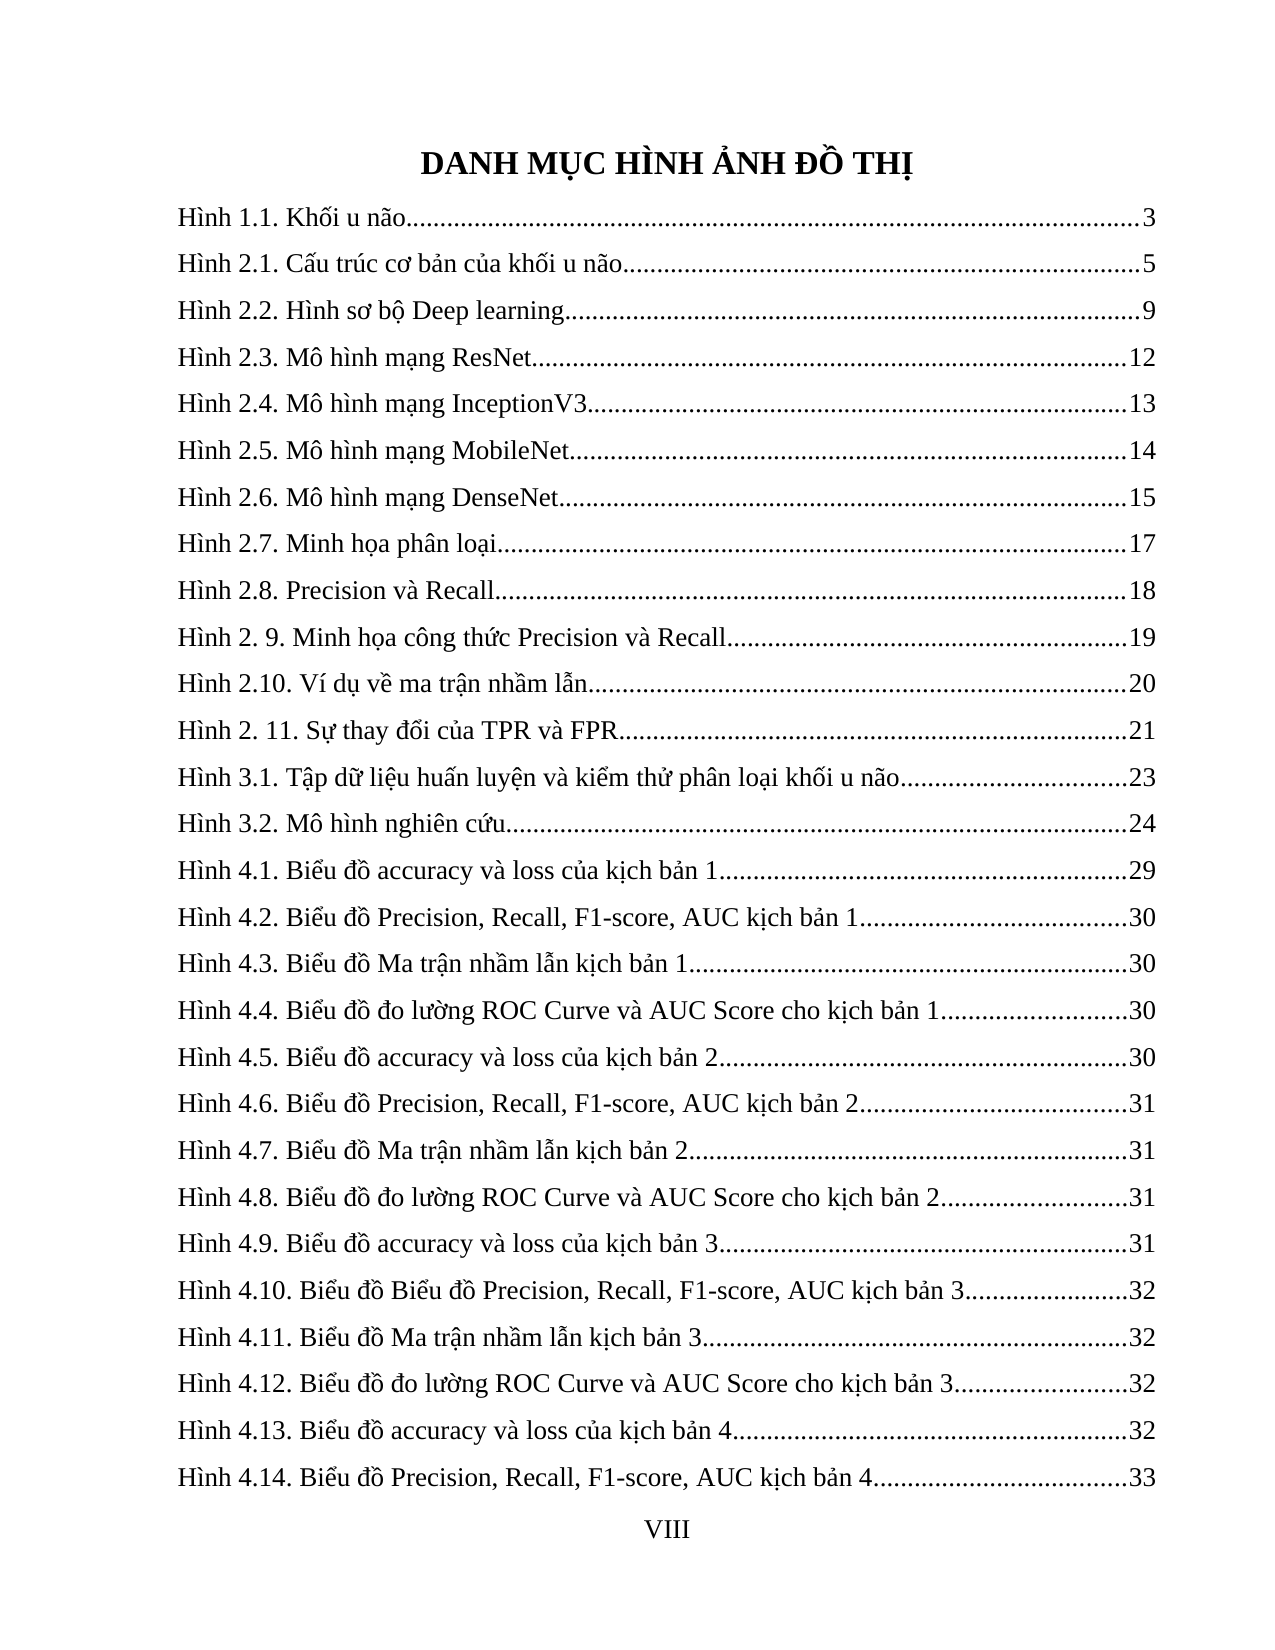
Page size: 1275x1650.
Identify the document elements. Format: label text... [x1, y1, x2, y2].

text Hình 2.6. Mô hình mạng DenseNet 15 [177, 481, 1157, 512]
text Hình 4.2. Biểu đồ Precision, Recall, F1-score, AUC kịch bản 1 30 [177, 901, 1157, 932]
text Hình 4.14. Biểu đồ Precision, Recall, F1-score, AUC kịch bản 4 33 [177, 1461, 1157, 1492]
text Hình 2.4. Mô hình mạng InceptionV3 13 [177, 387, 1157, 418]
text Hình 4.11. Biểu đồ Ma trận nhầm lẫn kịch bản 3 32 [177, 1321, 1157, 1352]
text Hình 4.7. Biểu đồ Ma trận nhầm lẫn kịch bản 2 31 [177, 1134, 1157, 1165]
text Hình 3.1. Tập dữ liệu huấn luyện và kiểm thử phân loại khối u não 23 [177, 761, 1157, 792]
text Hình 4.5. Biểu đồ accuracy và loss của kịch bản 2 30 [177, 1041, 1157, 1072]
text Hình 4.4. Biểu đồ đo lường ROC Curve và AUC Score cho kịch bản 1 30 [177, 994, 1157, 1025]
text Hình 4.9. Biểu đồ accuracy và loss của kịch bản 3 31 [177, 1227, 1157, 1258]
text Hình 2.2. Hình sơ bộ Deep learning 9 [177, 294, 1157, 325]
text Hình 2.7. Minh họa phân loại 17 [177, 527, 1157, 558]
text Hình 2.5. Mô hình mạng MobileNet 14 [177, 434, 1157, 465]
text Hình 2.3. Mô hình mạng ResNet 12 [177, 341, 1157, 372]
text Hình 1.1. Khối u não 3 [177, 201, 1157, 232]
text Hình 2. 9. Minh họa công thức Precision và Recall 19 [177, 621, 1157, 652]
text Hình 2.10. Ví dụ về ma trận nhầm lẫn. 20 [177, 667, 1157, 698]
text Hình 4.1. Biểu đồ accuracy và loss của kịch bản 1 29 [177, 854, 1157, 885]
text Hình 3.2. Mô hình nghiên cứu 24 [177, 807, 1157, 838]
subtitle DANH MỤC HÌNH ẢNH ĐỒ THỊ [177, 143, 1157, 181]
text Hình 2.1. Cấu trúc cơ bản của khối u não 5 [177, 247, 1157, 278]
text Hình 4.3. Biểu đồ Ma trận nhầm lẫn kịch bản 1 30 [177, 947, 1157, 978]
text Hình 4.13. Biểu đồ accuracy và loss của kịch bản 4 32 [177, 1414, 1157, 1445]
text Hình 2.8. Precision và Recall 18 [177, 574, 1157, 605]
text Hình 4.8. Biểu đồ đo lường ROC Curve và AUC Score cho kịch bản 2 31 [177, 1181, 1157, 1212]
text Hình 2. 11. Sự thay đổi của TPR và FPR 21 [177, 714, 1157, 745]
text Hình 4.10. Biểu đồ Biểu đồ Precision, Recall, F1-score, AUC kịch bản 3 32 [177, 1274, 1157, 1305]
text Hình 4.6. Biểu đồ Precision, Recall, F1-score, AUC kịch bản 2 31 [177, 1087, 1157, 1118]
text Hình 4.12. Biểu đồ đo lường ROC Curve và AUC Score cho kịch bản 3 32 [177, 1367, 1157, 1398]
